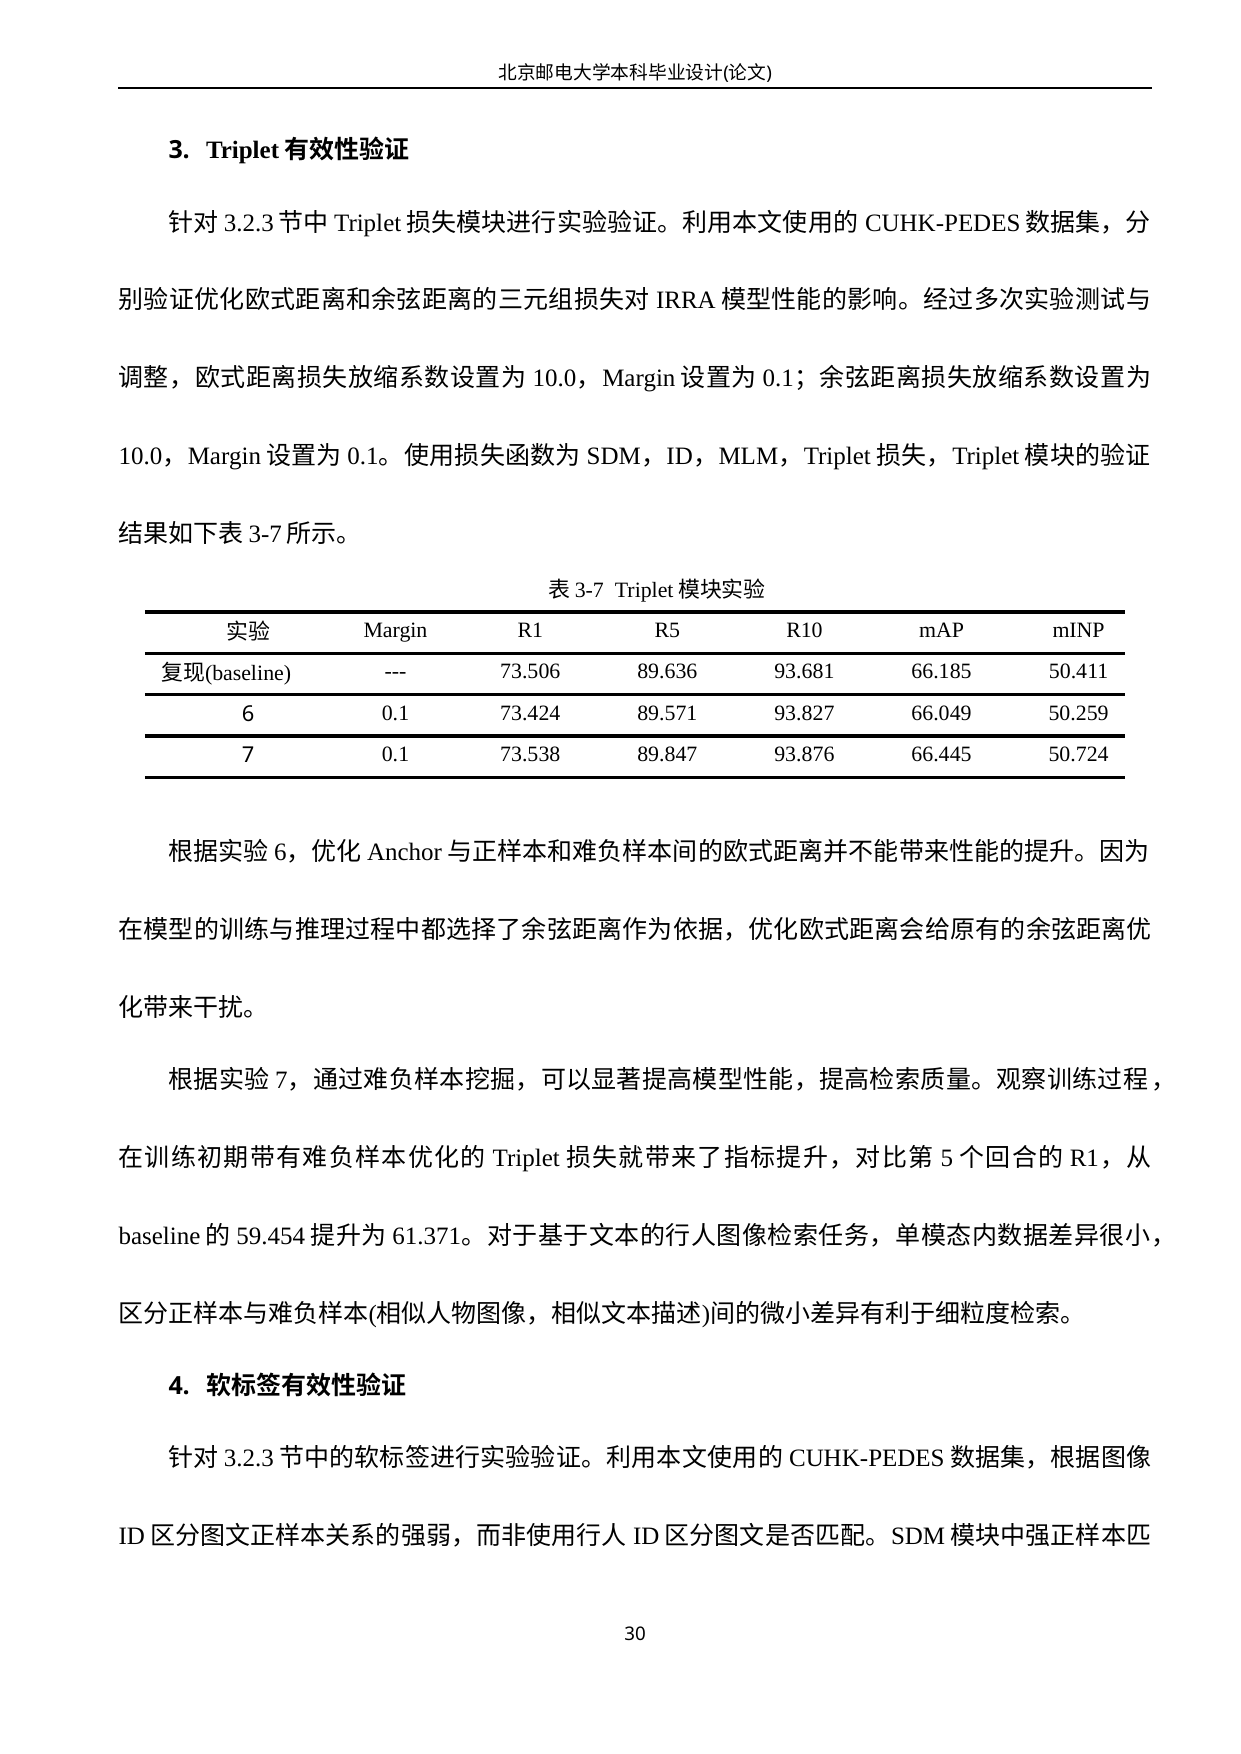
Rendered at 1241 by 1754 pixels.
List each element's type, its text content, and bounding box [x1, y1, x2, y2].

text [118, 1423, 1152, 1566]
table_cell 73.538 [440, 738, 577, 776]
table_cell 7 [145, 738, 307, 776]
table_cell 89.847 [577, 738, 714, 776]
table_header R1 [440, 614, 577, 652]
table_cell --- [307, 655, 440, 693]
table_cell 66.445 [851, 738, 988, 776]
table_cell 50.259 [988, 696, 1125, 734]
table_cell 93.827 [714, 696, 851, 734]
table_cell 93.681 [714, 655, 851, 693]
table_cell 66.049 [851, 696, 988, 734]
list Triplet有效性验证 [168, 116, 1152, 181]
table_cell 66.185 [851, 655, 988, 693]
text 针对3.2.3节中Triplet损失模块进行实验验证。利用本文使用的CUHK-PEDES数据集，分别验证优化欧式距离和余弦距离的三元组损失对IRRA模型性能的影响。经过多次实验测试与调整，欧式距离损失放缩系数设置为10.0，Margin设置为0.1；余弦距离损失放缩系数设置为10.0，Margin设置为0.1。使用损失函数为SDM，ID，MLM，Triplet损失，Triplet模块的验证结果如下表3-7所示。 [118, 188, 1152, 564]
list 软标签有效性验证 [168, 1351, 1152, 1416]
text 根据实验7，通过难负样本挖掘，可以显著提高模型性能，提高检索质量。观察训练过程，在训练初期带有难负样本优化的Triplet损失就带来了指标提升，对比第5个回合的R1，从baseline的59.454提升为61.371。对于基于文本的行人图像检索任务，单模态内数据差异很小，区分正样本与难负样本(相似人物图像，相似文本描述)间的微小差异有利于细粒度检索。 [118, 1045, 1152, 1344]
table_header mAP [851, 614, 988, 652]
table_cell 89.571 [577, 696, 714, 734]
table_cell 0.1 [307, 696, 440, 734]
table_cell 50.411 [988, 655, 1125, 693]
table_header R5 [577, 614, 714, 652]
text 根据实验6，优化Anchor与正样本和难负样本间的欧式距离并不能带来性能的提升。因为在模型的训练与推理过程中都选择了余弦距离作为依据，优化欧式距离会给原有的余弦距离优化带来干扰。 [118, 817, 1152, 1038]
table_cell 73.506 [440, 655, 577, 693]
table_header R10 [714, 614, 851, 652]
text 表3-7 Triplet模块实验 [118, 572, 1152, 604]
table_cell 6 [145, 696, 307, 734]
table_cell 89.636 [577, 655, 714, 693]
table_cell 0.1 [307, 738, 440, 776]
table_cell 50.724 [988, 738, 1125, 776]
table_header Margin [307, 614, 440, 652]
table_header 实验 [145, 614, 307, 652]
table_header mINP [988, 614, 1125, 652]
table_cell 复现(baseline) [145, 655, 307, 693]
table_cell 73.424 [440, 696, 577, 734]
table_cell 93.876 [714, 738, 851, 776]
